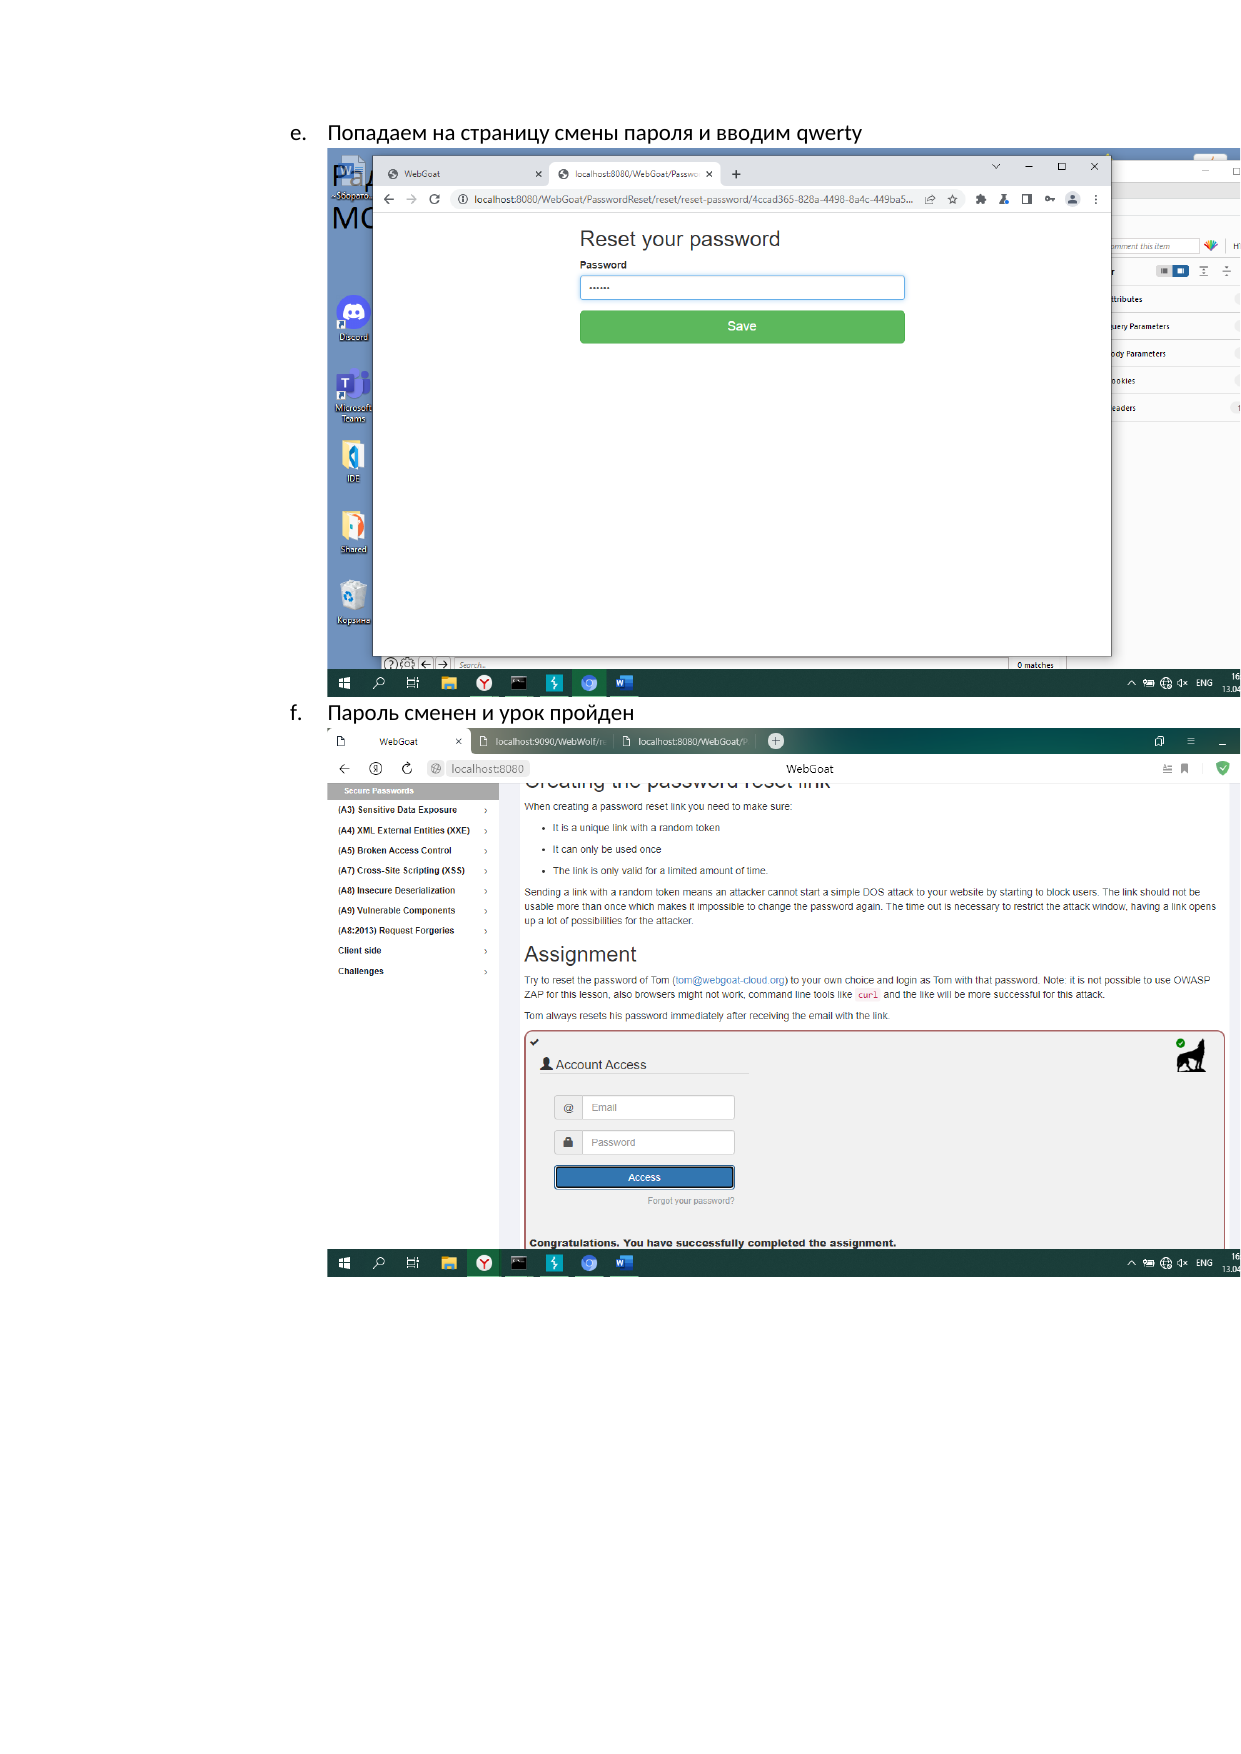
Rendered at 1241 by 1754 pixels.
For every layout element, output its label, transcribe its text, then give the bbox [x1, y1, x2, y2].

picture [327, 148, 1241, 697]
picture [327, 728, 1241, 1277]
